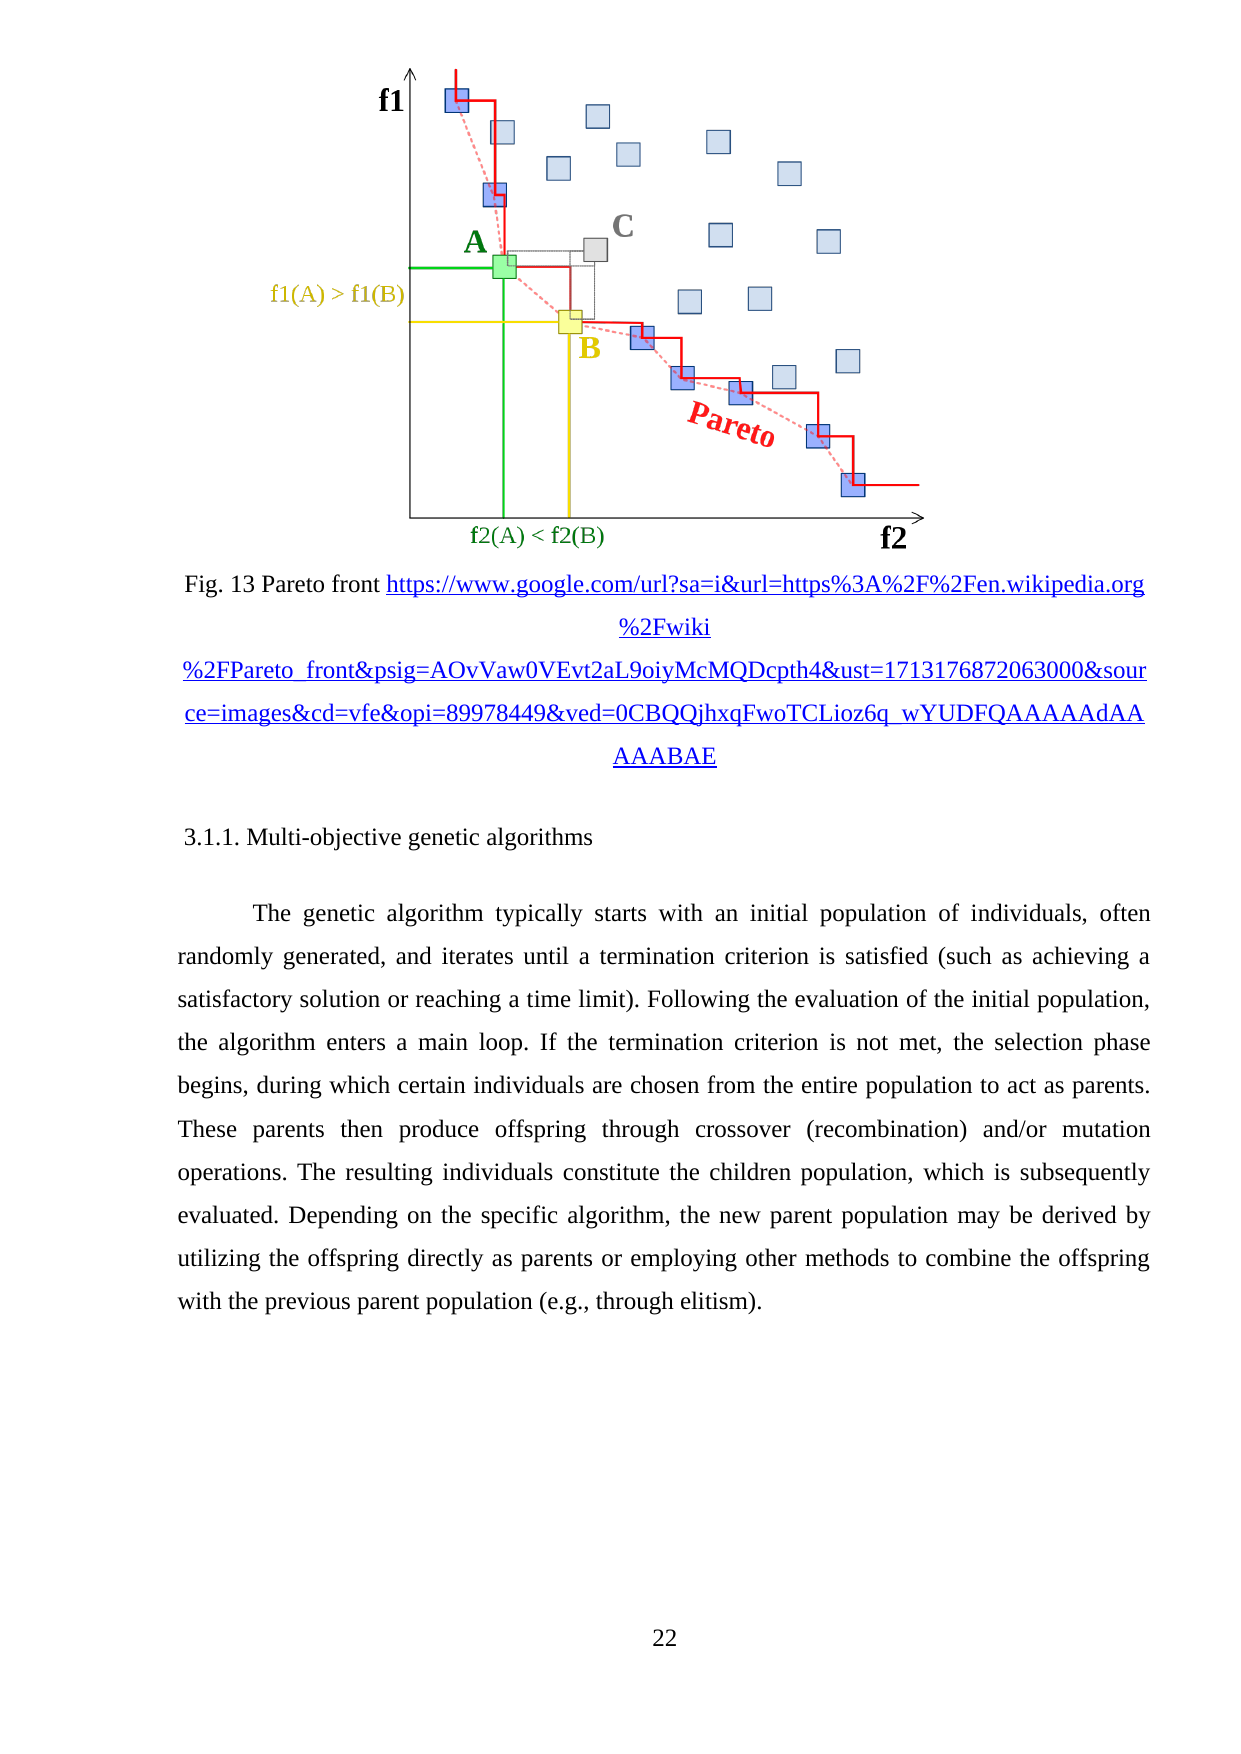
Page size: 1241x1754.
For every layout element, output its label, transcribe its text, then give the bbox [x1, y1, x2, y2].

picture [267, 61, 926, 555]
text The genetic algorithm typically starts with an initial population of individuals, often randomly generated, and iterates until a termination criterion is satisfied (such as achieving a satisfactory solution or reaching a time limit). Following the evaluation of the initial population, the algorithm enters a main loop. If the termination criterion is not met, the selection phase begins, during which certain individuals are chosen from the entire population to act as parents. These parents then produce offspring through crossover (recombination) and/or mutation operations. The resulting individuals constitute the children population, which is subsequently evaluated. Depending on the specific algorithm, the new parent population may be derived by utilizing the offspring directly as parents or employing other methods to combine the offspring with the previous parent population (e.g., through elitism). [177, 898, 1152, 1315]
subtitle 3.1.1. Multi-objective genetic algorithms [177, 822, 1152, 851]
